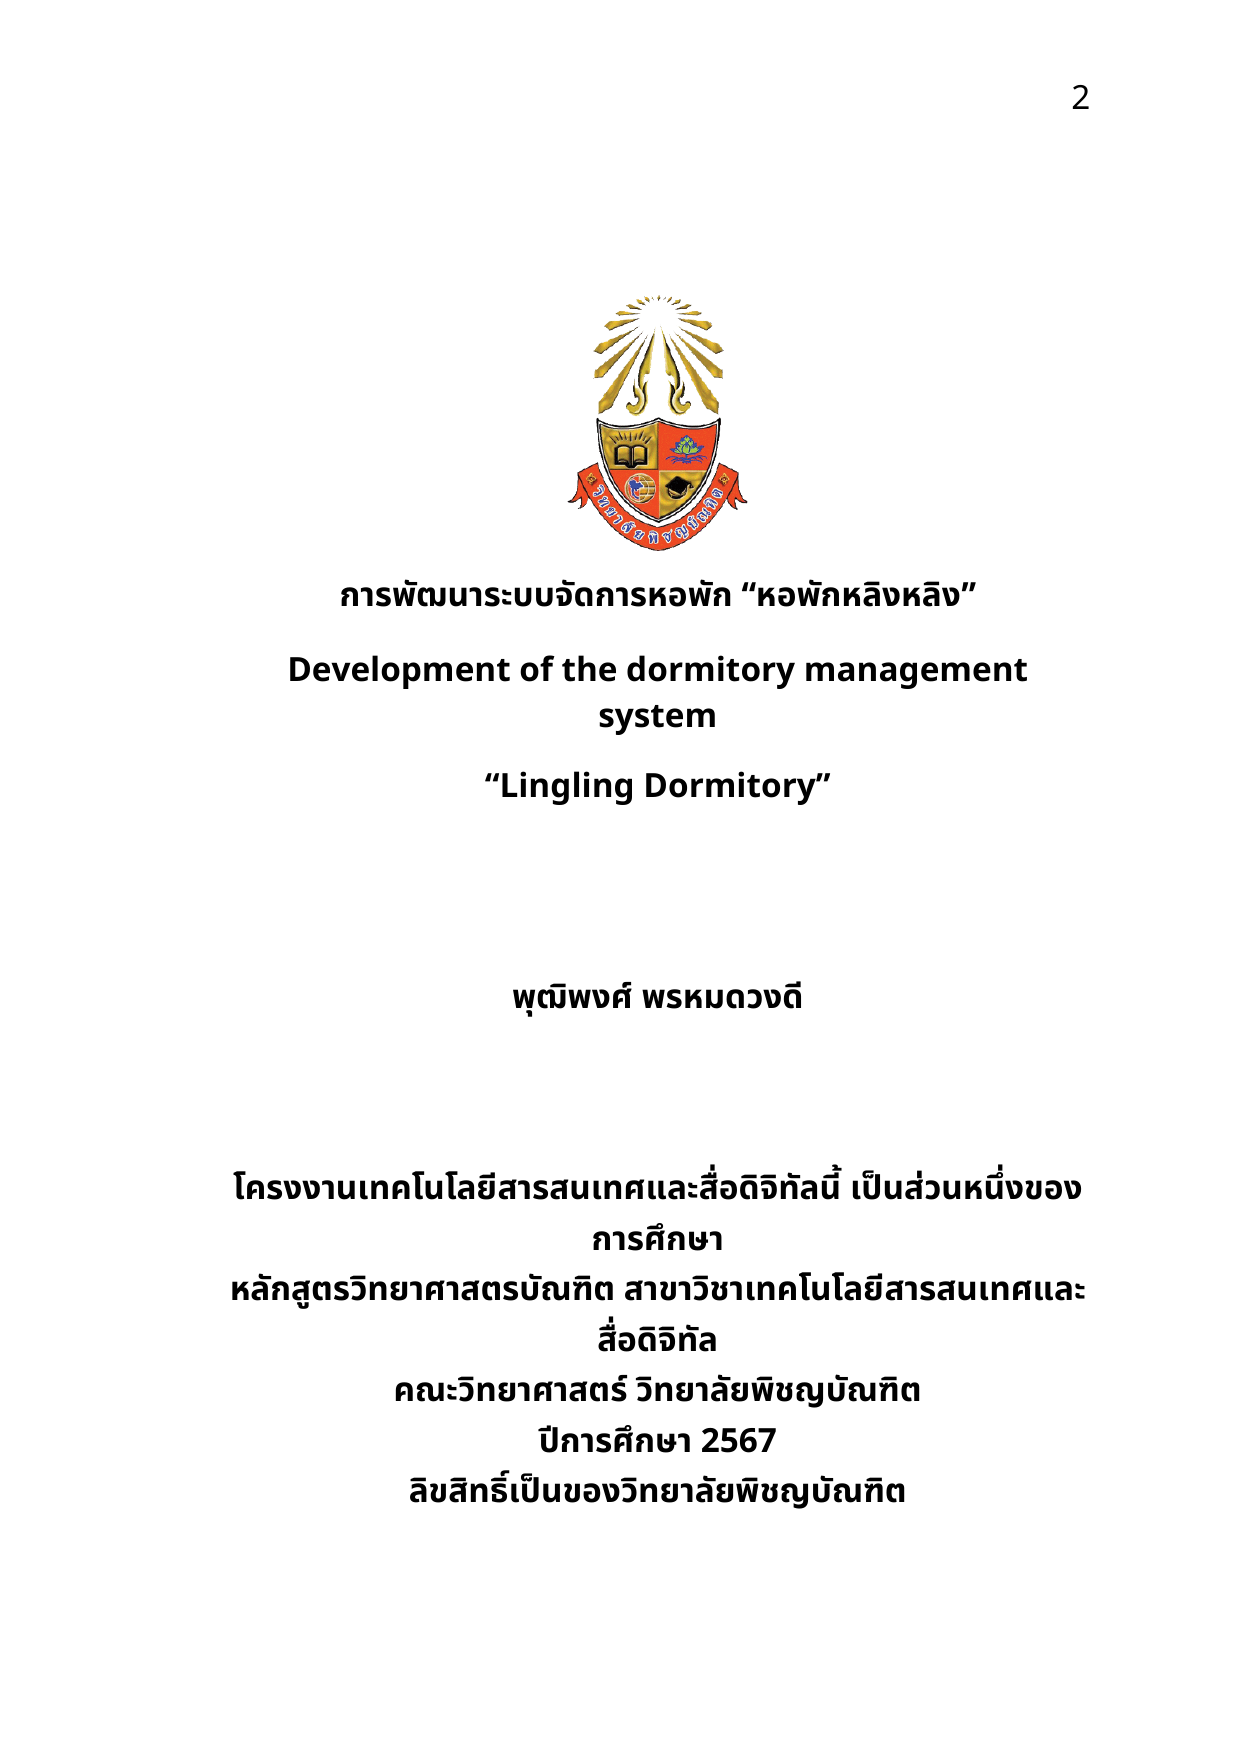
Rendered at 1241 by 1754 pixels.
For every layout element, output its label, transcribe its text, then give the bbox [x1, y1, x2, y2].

text Development of the dormitory management system [225, 646, 1090, 737]
text คณะวิทยาศาสตร์ วิทยาลัยพิชญบัณฑิต [225, 1366, 1090, 1416]
text ปีการศึกษา 2567 [225, 1416, 1090, 1467]
text หลักสูตรวิทยาศาสตรบัณฑิต สาขาวิชาเทคโนโลยีสารสนเทศและสื่อดิจิทัล [225, 1265, 1090, 1366]
text พุฒิพงศ์ พรหมดวงดี [225, 973, 1090, 1023]
text ลิขสิทธิ์เป็นของวิทยาลัยพิชญบัณฑิต [225, 1467, 1090, 1517]
text การพัฒนาระบบจัดการหอพัก “หอพักหลิงหลิง” [225, 571, 1090, 621]
text “Lingling Dormitory” [225, 762, 1090, 807]
picture [567, 295, 748, 551]
text โครงงานเทคโนโลยีสารสนเทศและสื่อดิจิทัลนี้ เป็นส่วนหนึ่งของการศึกษา [225, 1164, 1090, 1265]
